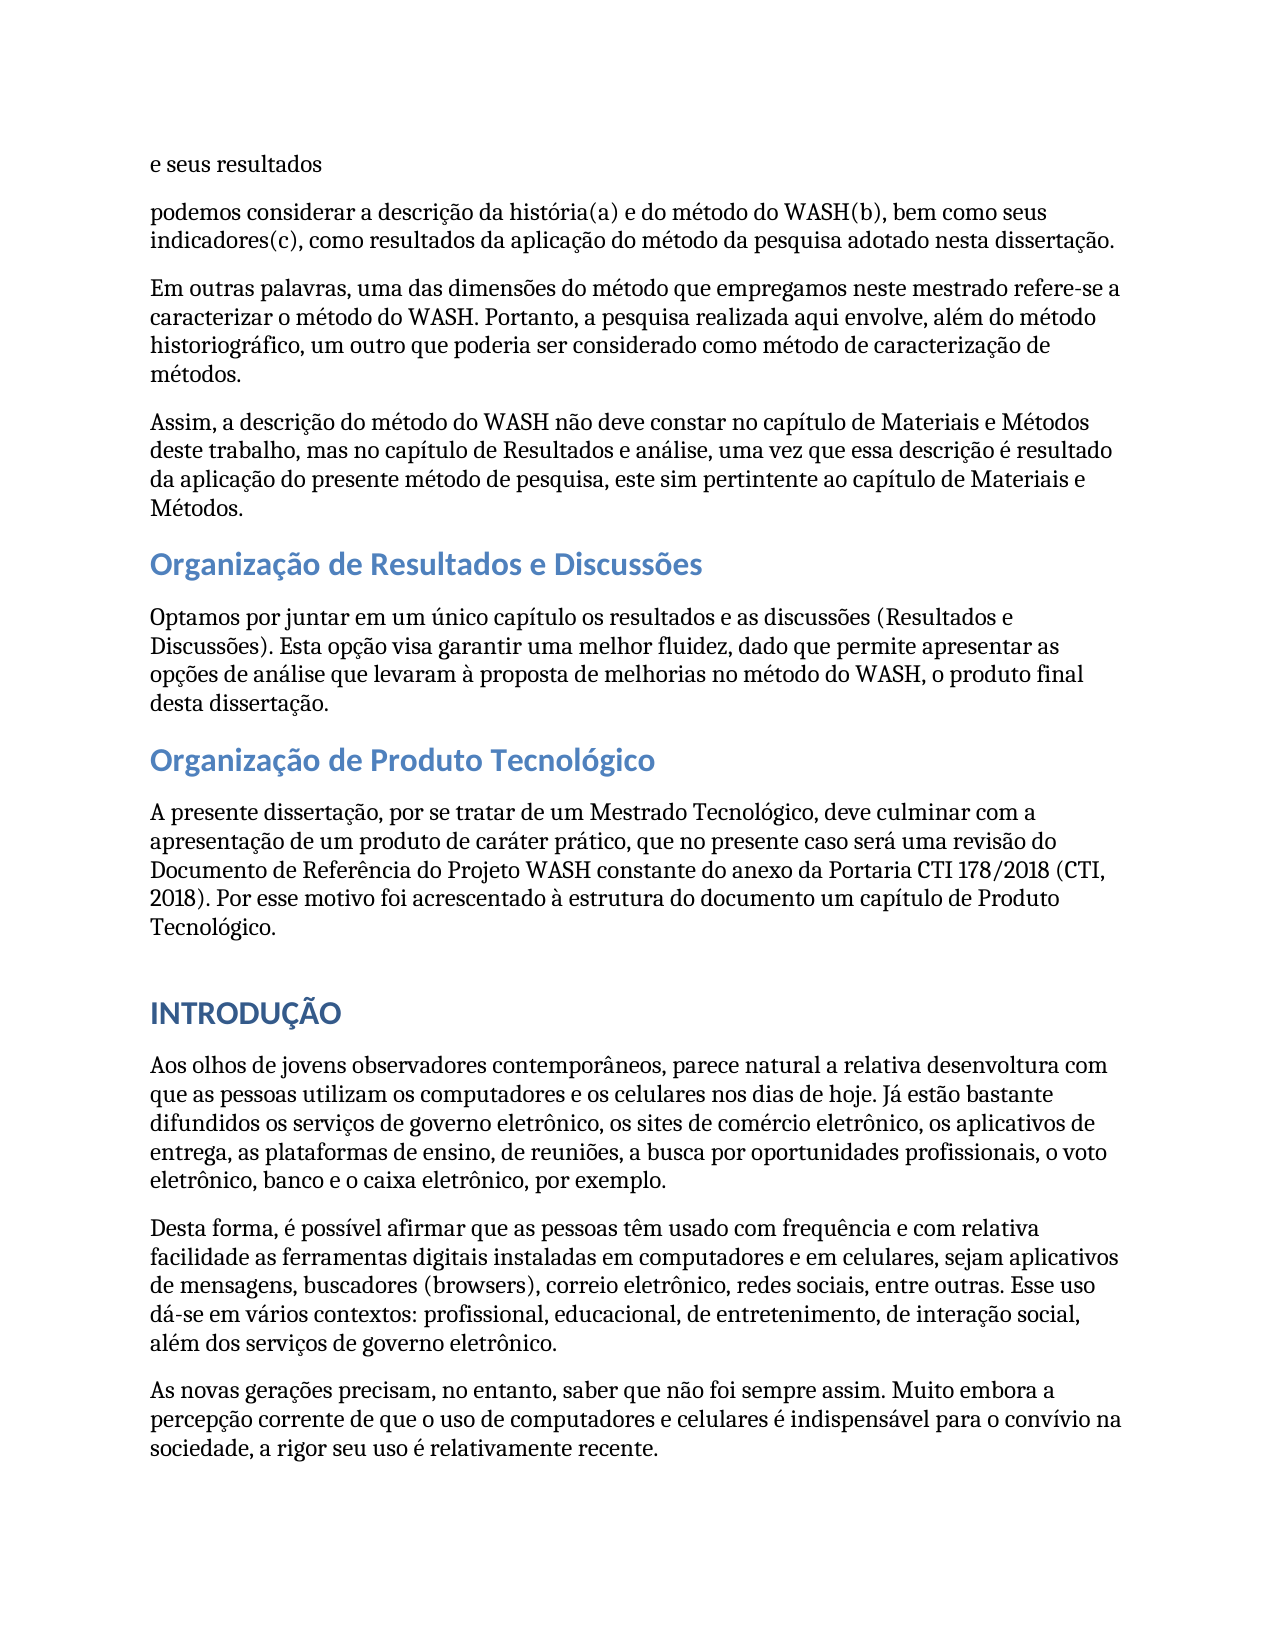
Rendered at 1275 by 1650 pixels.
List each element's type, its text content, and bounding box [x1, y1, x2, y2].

text Desta forma, é possı́vel afirmar que as pessoas têm usado com frequência e com relativa facilidade as ferramentas digitais instaladas em computadores e em celulares, sejam aplicativos de mensagens, buscadores (browsers), correio eletrônico, redes sociais, entre outras. Esse uso dá-se em vários contextos: profissional, educacional, de entretenimento, de interação social, além dos serviços de governo eletrônico. [150, 1214, 1125, 1358]
text A presente dissertação, por se tratar de um Mestrado Tecnológico, deve culminar com a apresentação de um produto de caráter prático, que no presente caso será uma revisão do Documento de Referência do Projeto WASH constante do anexo da Portaria CTI 178/2018 (CTI, 2018). Por esse motivo foi acrescentado à estrutura do documento um capı́tulo de Produto Tecnológico. [150, 798, 1125, 942]
text As novas gerações precisam, no entanto, saber que não foi sempre assim. Muito embora a percepção corrente de que o uso de computadores e celulares é indispensável para o convı́vio na sociedade, a rigor seu uso é relativamente recente. [150, 1376, 1125, 1463]
subtitle INTRODUÇÃO [150, 992, 1125, 1033]
subtitle Organização de Produto Tecnológico [150, 739, 1125, 779]
text Aos olhos de jovens observadores contemporâneos, parece natural a relativa desenvoltura com que as pessoas utilizam os computadores e os celulares nos dias de hoje. Já estão bastante difundidos os serviços de governo eletrônico, os sites de comércio eletrônico, os aplicativos de entrega, as plataformas de ensino, de reuniões, a busca por oportunidades profissionais, o voto eletrônico, banco e o caixa eletrônico, por exemplo. [150, 1051, 1125, 1195]
text e seus resultados [150, 150, 1125, 179]
text Em outras palavras, uma das dimensões do método que empregamos neste mestrado refere-se a caracterizar o método do WASH. Portanto, a pesquisa realizada aqui envolve, além do método historiográfico, um outro que poderia ser considerado como método de caracterização de métodos. [150, 274, 1125, 389]
text Assim, a descrição do método do WASH não deve constar no capı́tulo de Materiais e Métodos deste trabalho, mas no capı́tulo de Resultados e análise, uma vez que essa descrição é resultado da aplicação do presente método de pesquisa, este sim pertintente ao capı́tulo de Materiais e Métodos. [150, 407, 1125, 522]
text Optamos por juntar em um único capı́tulo os resultados e as discussões (Resultados e Discussões). Esta opção visa garantir uma melhor fluidez, dado que permite apresentar as opções de análise que levaram à proposta de melhorias no método do WASH, o produto final desta dissertação. [150, 603, 1125, 718]
subtitle Organização de Resultados e Discussões [150, 543, 1125, 584]
text podemos considerar a descrição da história(a) e do método do WASH(b), bem como seus indicadores(c), como resultados da aplicação do método da pesquisa adotado nesta dissertação. [150, 197, 1125, 255]
